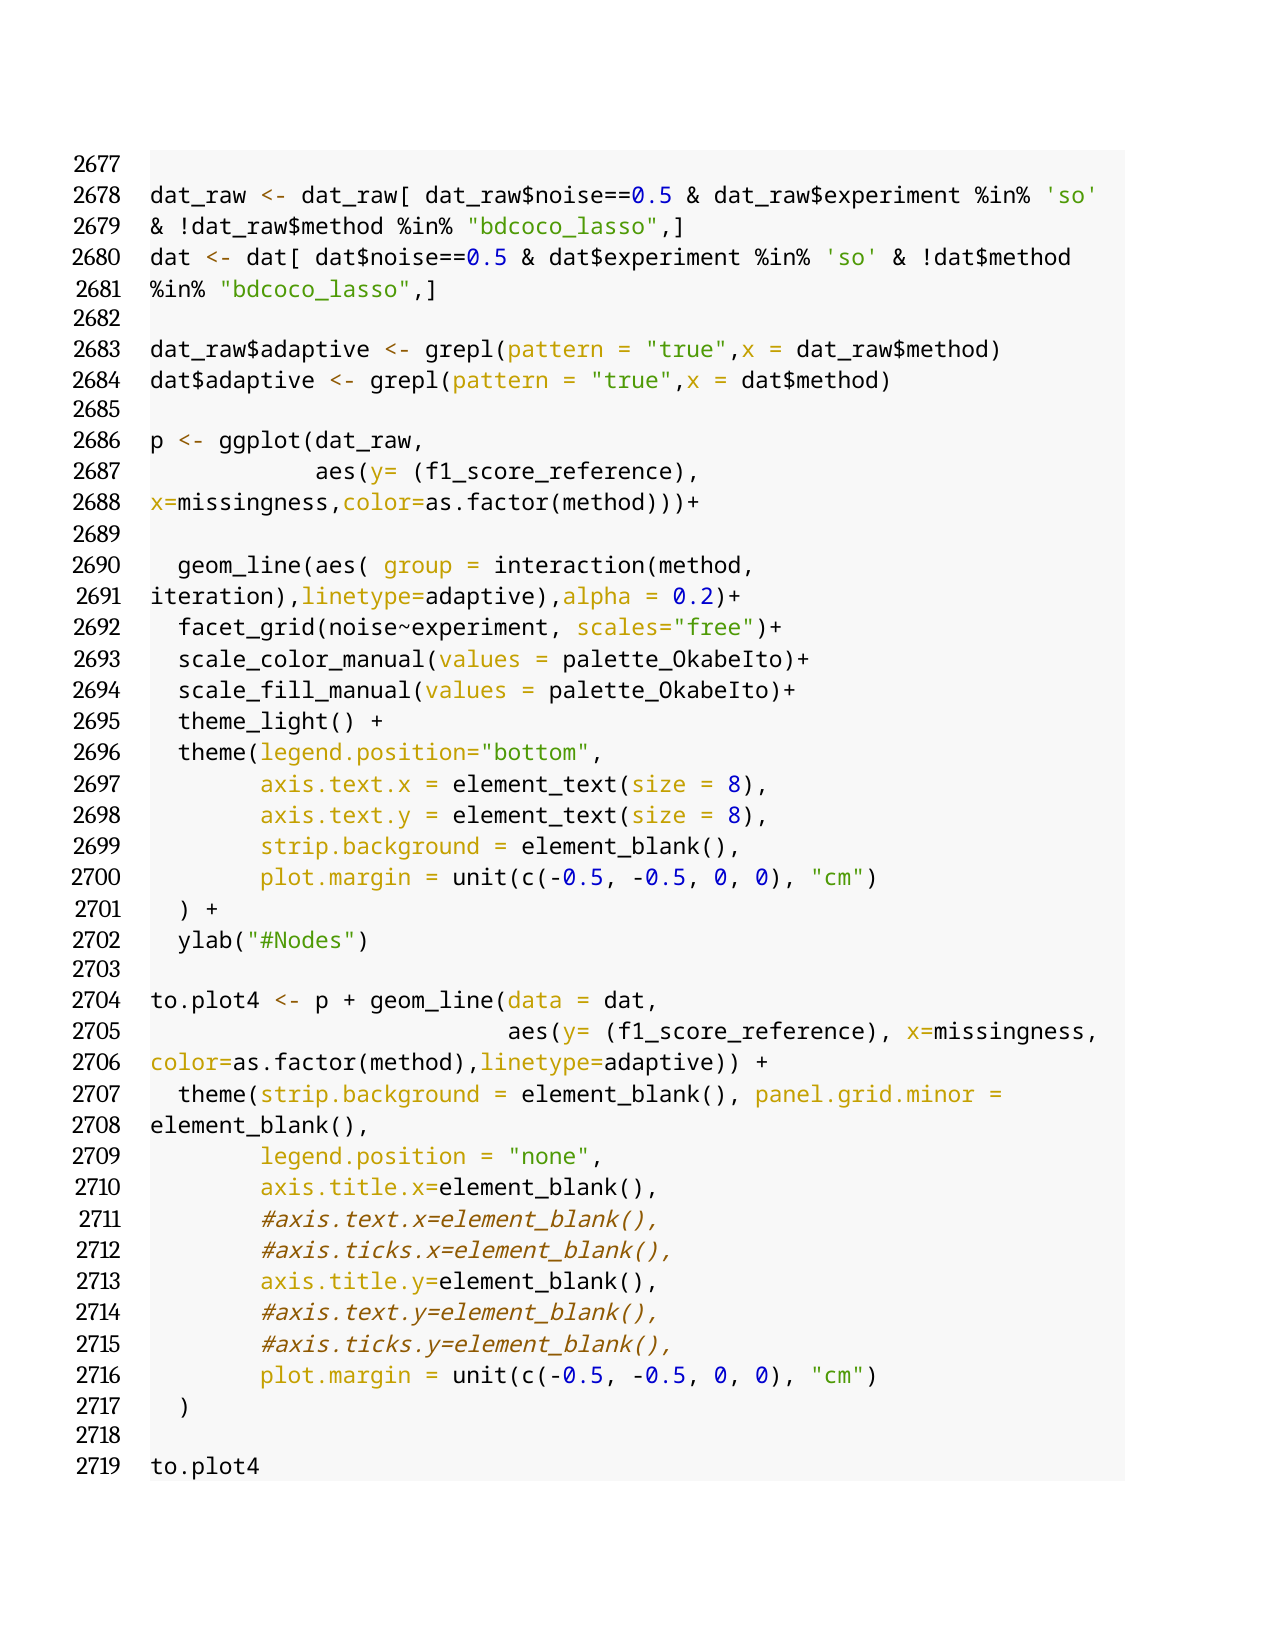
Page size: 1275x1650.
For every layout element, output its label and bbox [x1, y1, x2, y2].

text [150, 150, 1125, 1481]
